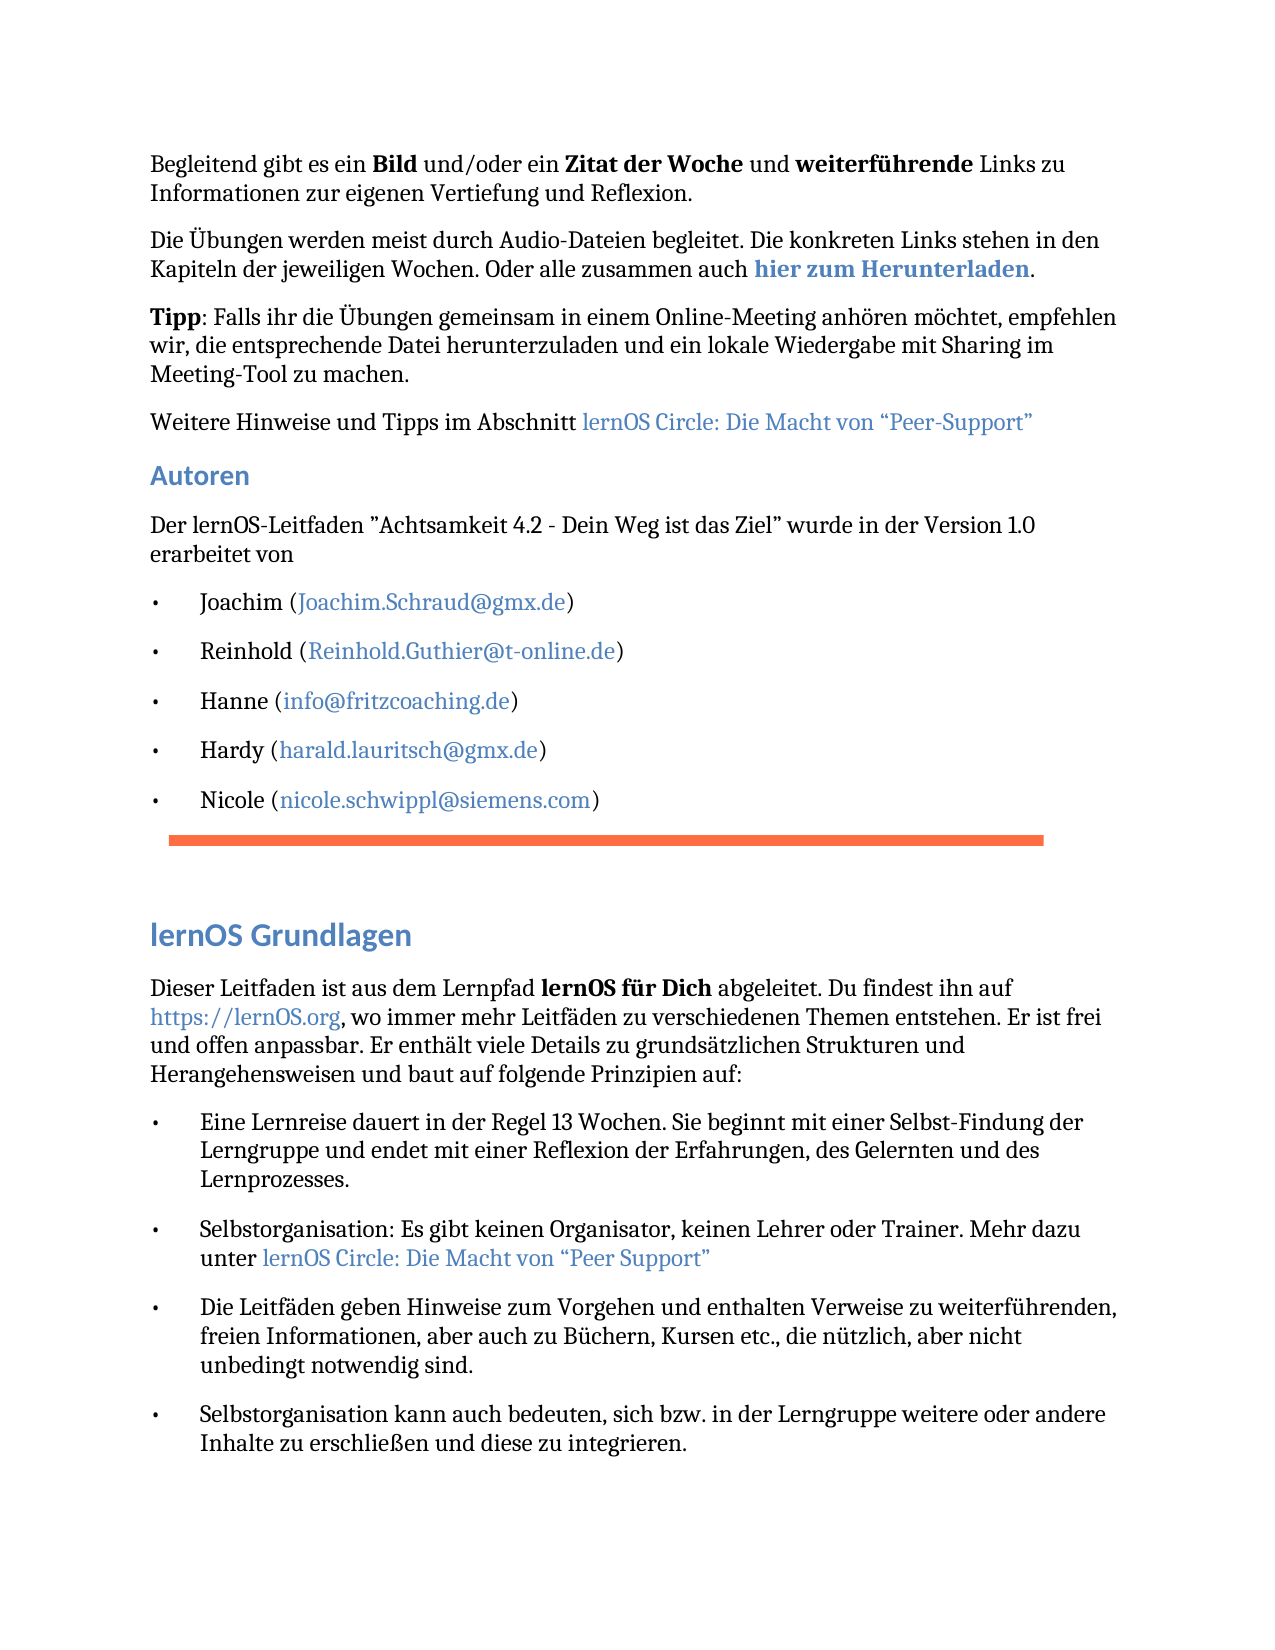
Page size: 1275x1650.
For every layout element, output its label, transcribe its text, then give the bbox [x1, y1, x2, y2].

picture [168, 835, 1044, 846]
list Eine Lernreise dauert in der Regel 13 Wochen. Sie beginnt mit einer Selbst-Findung der Lerngruppe und endet mit einer Reflexion der Erfahrungen, des Gelernten und des Lernprozesses. [150, 1108, 1125, 1194]
text Die Übungen werden meist durch Audio-Dateien begleitet. Die konkreten Links stehen in den Kapiteln der jeweiligen Wochen. Oder alle zusammen auch hier zum Herunterladen. [150, 226, 1125, 284]
list Hanne (info@fritzcoaching.de) [150, 687, 1125, 716]
subtitle lernOS Grundlagen [150, 914, 1125, 955]
text Begleitend gibt es ein Bild und/oder ein Zitat der Woche und weiterführende Links zu Informationen zur eigenen Vertiefung und Reflexion. [150, 150, 1125, 207]
list Nicole (nicole.schwippl@siemens.com) [150, 786, 1125, 815]
list Reinhold (Reinhold.Guthier@t-online.de) [150, 637, 1125, 666]
list Selbstorganisation: Es gibt keinen Organisator, keinen Lehrer oder Trainer. Mehr dazu unter lernOS Circle: Die Macht von “Peer Support” [150, 1215, 1125, 1272]
subtitle Autoren [150, 457, 1125, 493]
text Der lernOS-Leitfaden ”Achtsamkeit 4.2 - Dein Weg ist das Ziel” wurde in der Version 1.0 erarbeitet von [150, 511, 1125, 569]
text Weitere Hinweise und Tipps im Abschnitt lernOS Circle: Die Macht von “Peer-Support” [150, 407, 1125, 436]
text Dieser Leitfaden ist aus dem Lernpfad lernOS für Dich abgeleitet. Du findest ihn auf https://lernOS.org, wo immer mehr Leitfäden zu verschiedenen Themen entstehen. Er ist frei und offen anpassbar. Er enthält viele Details zu grundsätzlichen Strukturen und Herangehensweisen und baut auf folgende Prinzipien auf: [150, 974, 1125, 1089]
list Joachim (Joachim.Schraud@gmx.de) [150, 588, 1125, 616]
list Hardy (harald.lauritsch@gmx.de) [150, 736, 1125, 765]
list Selbstorganisation kann auch bedeuten, sich bzw. in der Lerngruppe weitere oder andere Inhalte zu erschließen und diese zu integrieren. [150, 1400, 1125, 1458]
text Tipp: Falls ihr die Übungen gemeinsam in einem Online-Meeting anhören möchtet, empfehlen wir, die entsprechende Datei herunterzuladen und ein lokale Wiedergabe mit Sharing im Meeting-Tool zu machen. [150, 302, 1125, 389]
list Die Leitfäden geben Hinweise zum Vorgehen und enthalten Verweise zu weiterführenden, freien Informationen, aber auch zu Büchern, Kursen etc., die nützlich, aber nicht unbedingt notwendig sind. [150, 1293, 1125, 1379]
